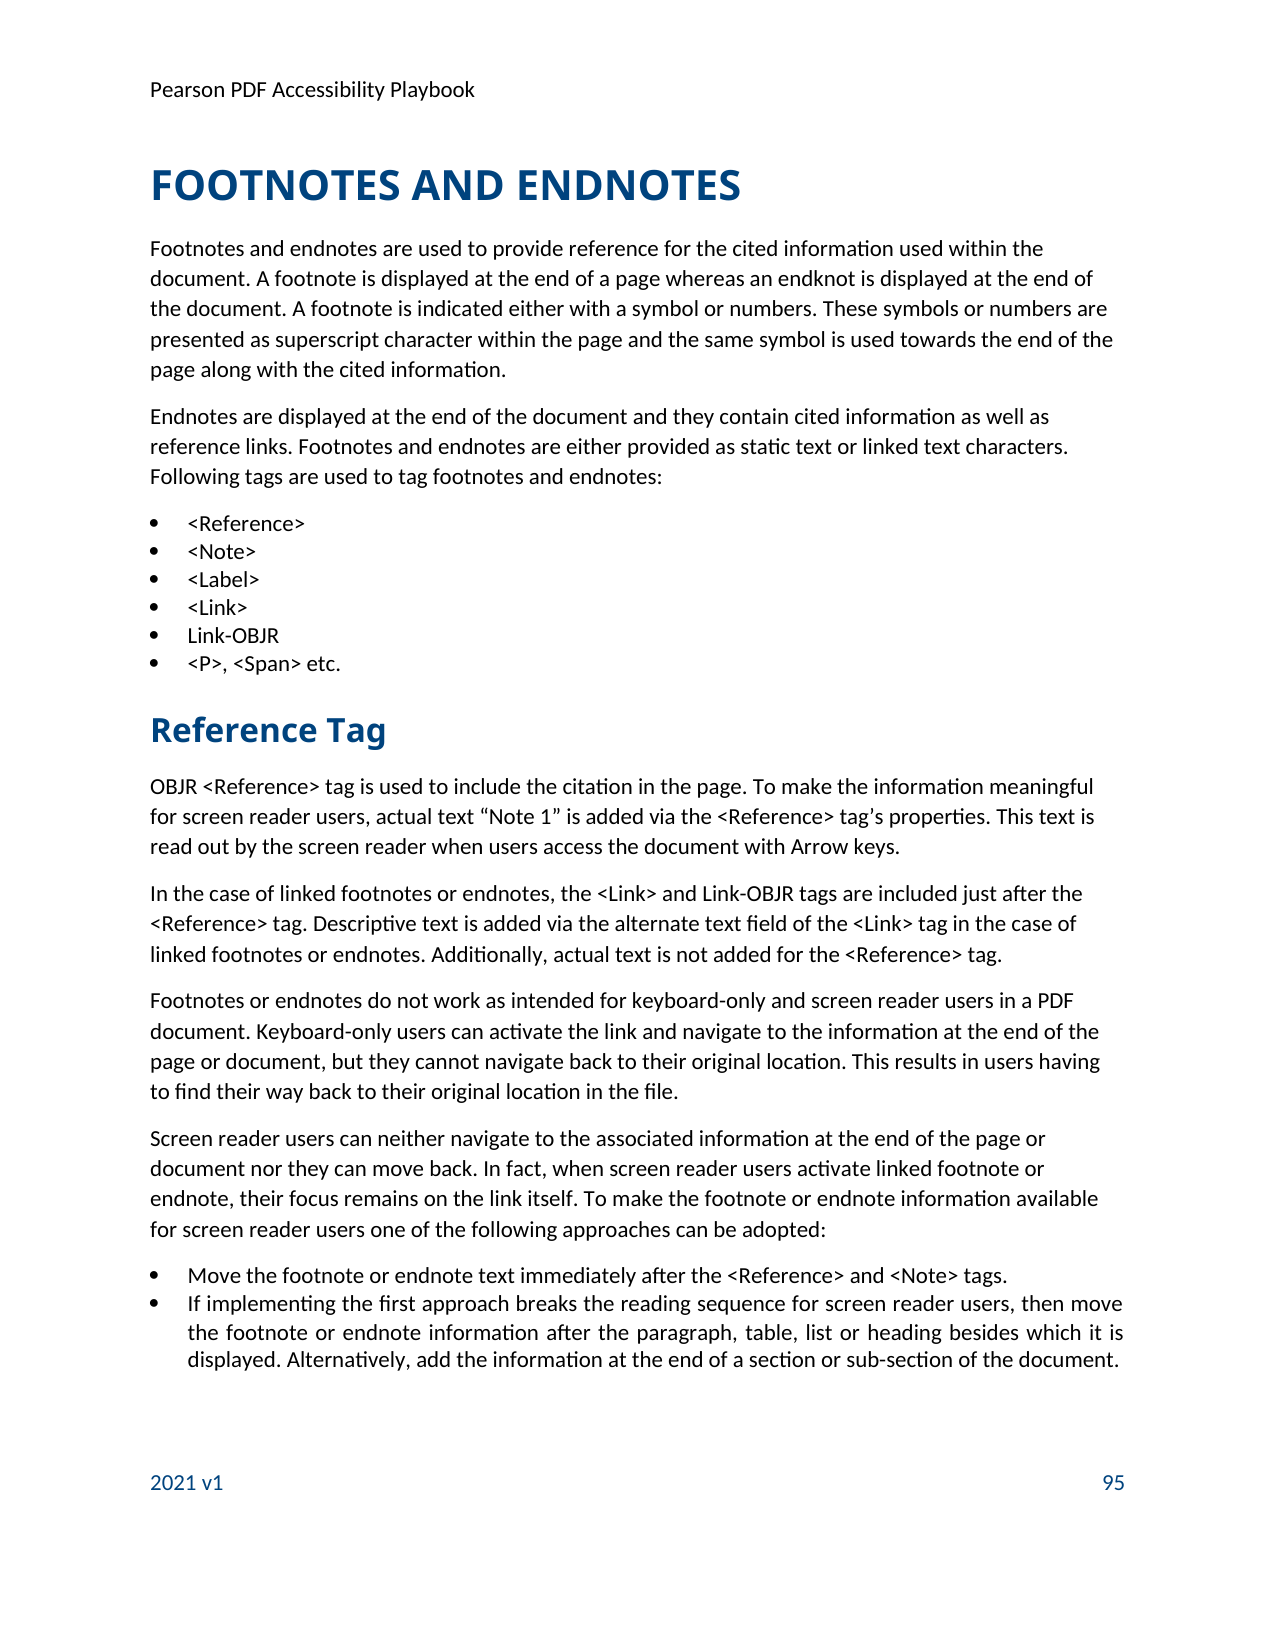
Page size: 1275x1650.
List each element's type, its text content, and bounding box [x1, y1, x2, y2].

text Screen reader users can neither navigate to the associated information at the end of the page or document nor they can move back. In fact, when screen reader users activate linked footnote or endnote, their focus remains on the link itself. To make the footnote or endnote information available for screen reader users one of the following approaches can be adopted: [150, 1124, 1125, 1243]
text <Reference> [150, 509, 1125, 537]
text Link-OBJR [150, 621, 1125, 649]
text If implementing the first approach breaks the reading sequence for screen reader users, then move the footnote or endnote information after the paragraph, table, list or heading besides which it is displayed. Alternatively, add the information at the end of a section or sub-section of the document. [150, 1289, 1125, 1374]
text Endnotes are displayed at the end of the document and they contain cited information as well as reference links. Footnotes and endnotes are either provided as static text or linked text characters. Following tags are used to tag footnotes and endnotes: [150, 402, 1125, 490]
text <Note> [150, 537, 1125, 565]
text Move the footnote or endnote text immediately after the <Reference> and <Note> tags. [150, 1262, 1125, 1289]
text <Label> [150, 565, 1125, 593]
text <P>, <Span> etc. [150, 649, 1125, 677]
subtitle Reference Tag [150, 706, 1125, 752]
text Footnotes and endnotes are used to provide reference for the cited information used within the document. A footnote is displayed at the end of a page whereas an endknot is displayed at the end of the document. A footnote is indicated either with a symbol or numbers. These symbols or numbers are presented as superscript character within the page and the same symbol is used towards the end of the page along with the cited information. [150, 234, 1125, 383]
text <Link> [150, 593, 1125, 621]
subtitle FOOTNOTES AND ENDNOTES [150, 156, 1125, 213]
text OBJR <Reference> tag is used to include the citation in the page. To make the information meaningful for screen reader users, actual text “Note 1” is added via the <Reference> tag’s properties. This text is read out by the screen reader when users access the document with Arrow keys. [150, 772, 1125, 860]
text In the case of linked footnotes or endnotes, the <Link> and Link-OBJR tags are included just after the <Reference> tag. Descriptive text is added via the alternate text field of the <Link> tag in the case of linked footnotes or endnotes. Additionally, actual text is not added for the <Reference> tag. [150, 879, 1125, 968]
text Footnotes or endnotes do not work as intended for keyboard-only and screen reader users in a PDF document. Keyboard-only users can activate the link and navigate to the information at the end of the page or document, but they cannot navigate back to their original location. This results in users having to find their way back to their original location in the file. [150, 987, 1125, 1105]
